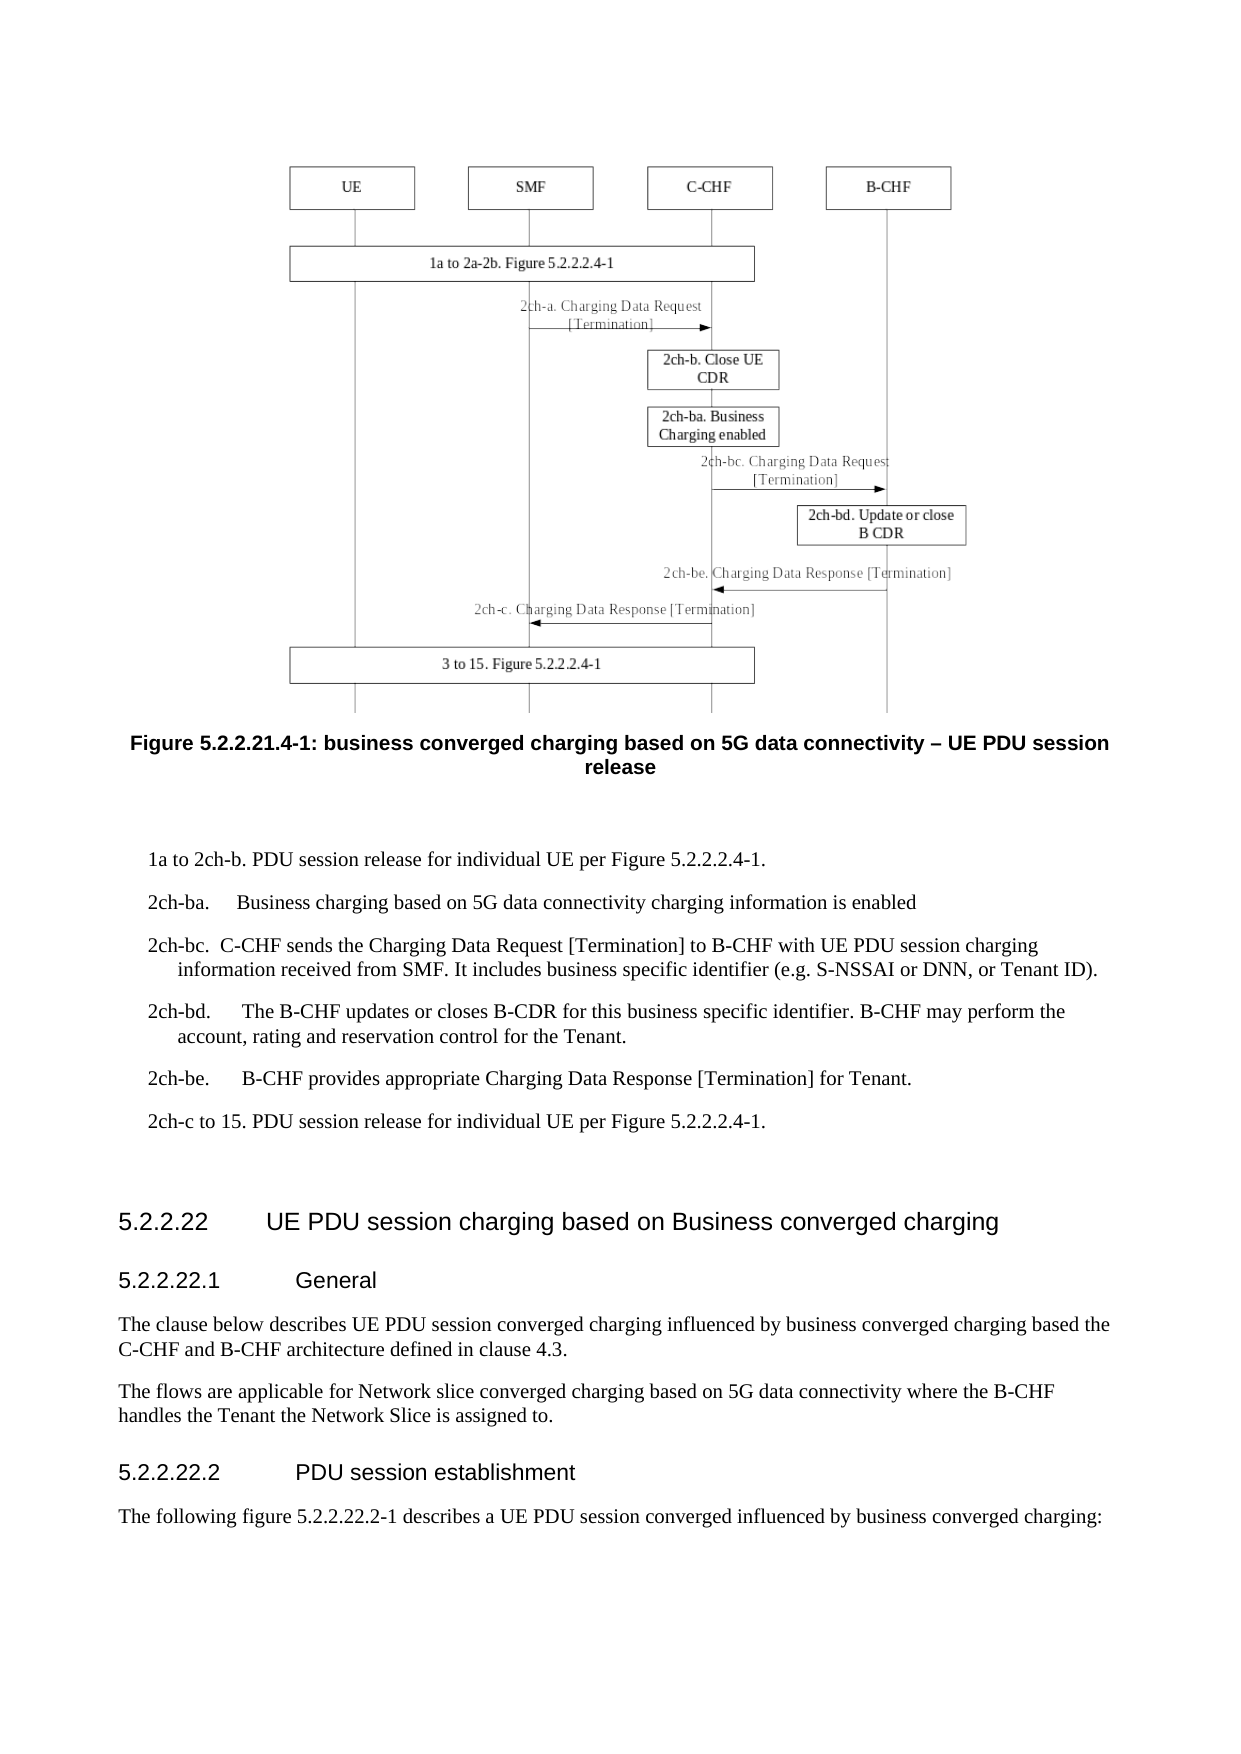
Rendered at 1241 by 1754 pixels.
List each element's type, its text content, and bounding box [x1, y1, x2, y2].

subtitle 5.2.2.22.1 General [118, 1267, 1122, 1294]
text The following figure 5.2.2.22.2-1 describes a UE PDU session converged influenced by business converged charging: [118, 1504, 1122, 1528]
text 2ch-bc. C-CHF sends the Charging Data Request [Termination] to B-CHF with UE PDU session charging information received from SMF. It includes business specific identifier (e.g. S-NSSAI or DNN, or Tenant ID). [148, 933, 1122, 981]
text The flows are applicable for Network slice converged charging based on 5G data connectivity where the B-CHF handles the Tenant the Network Slice is assigned to. [118, 1379, 1122, 1427]
text 2ch-bd. The B-CHF updates or closes B-CDR for this business specific identifier. B-CHF may perform the account, rating and reservation control for the Tenant. [148, 999, 1122, 1048]
text 2ch-c to 15. PDU session release for individual UE per Figure 5.2.2.2.4-1. [148, 1109, 1122, 1133]
text 2ch-be. B-CHF provides appropriate Charging Data Response [Termination] for Tenant. [148, 1066, 1122, 1090]
text Figure 5.2.2.21.4-1: business converged charging based on 5G data connectivity – UE PDU session release [118, 731, 1122, 779]
text 1a to 2ch-b. PDU session release for individual UE per Figure 5.2.2.2.4-1. [148, 847, 1122, 871]
subtitle 5.2.2.22.2 PDU session establishment [118, 1459, 1122, 1485]
text 2ch-ba. Business charging based on 5G data connectivity charging information is enabled [148, 890, 1122, 914]
subtitle 5.2.2.22 UE PDU session charging based on Business converged charging [118, 1207, 1122, 1236]
text The clause below describes UE PDU session converged charging influenced by business converged charging based the C-CHF and B-CHF architecture defined in clause 4.3. [118, 1312, 1122, 1361]
